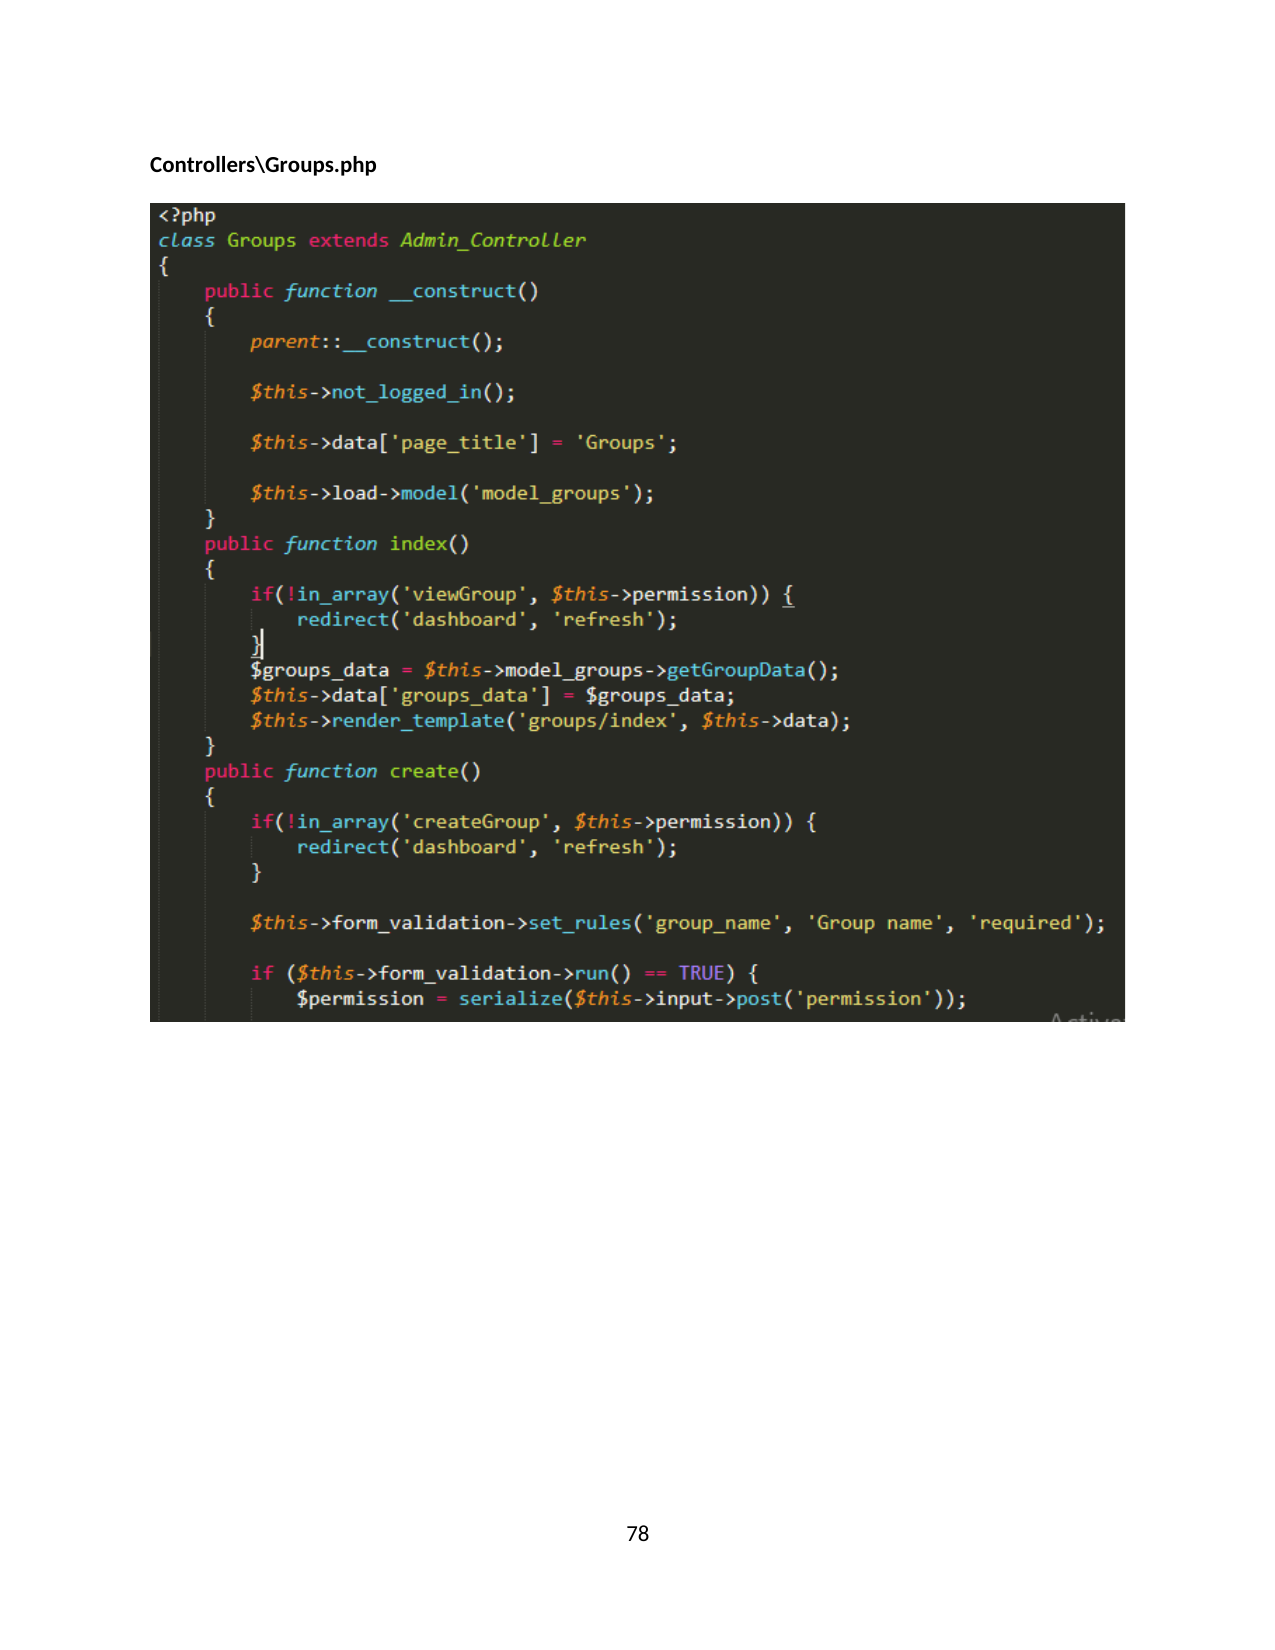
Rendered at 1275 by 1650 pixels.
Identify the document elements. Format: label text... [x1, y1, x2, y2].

picture [150, 203, 1125, 1022]
text Controllers\Groups.php [150, 150, 1125, 178]
